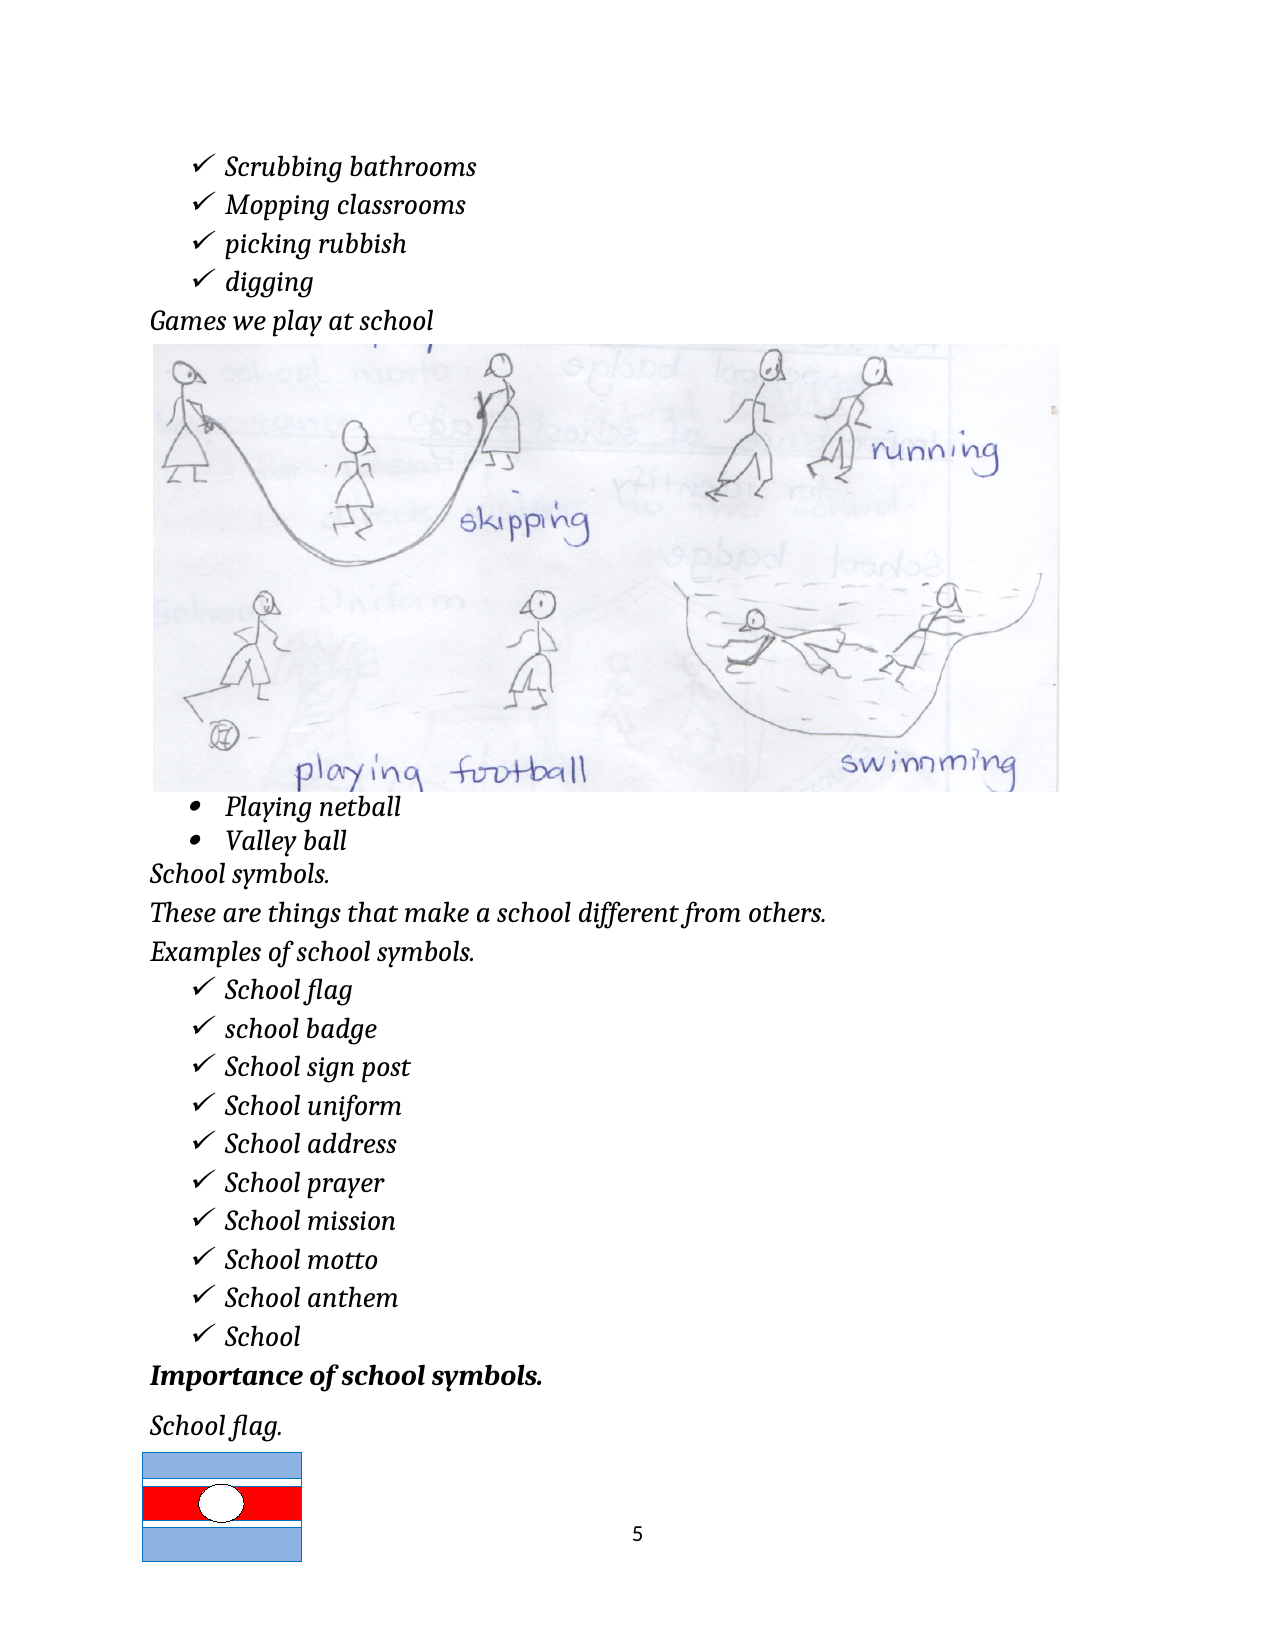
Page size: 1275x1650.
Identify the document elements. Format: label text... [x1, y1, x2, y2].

text School symbols. [150, 858, 1125, 891]
list Playing netball [187, 791, 1125, 824]
list picking rubbish [187, 227, 1125, 261]
picture [153, 344, 1060, 792]
list School anthem [187, 1282, 1125, 1315]
list School [187, 1320, 1125, 1354]
text Importance of school symbols. [150, 1359, 1125, 1392]
list School flag [187, 973, 1125, 1007]
list School motto [187, 1243, 1125, 1277]
list Mopping classrooms [187, 188, 1125, 222]
text Games we play at school [150, 304, 1125, 338]
list School address [187, 1127, 1125, 1161]
list Valley ball [187, 824, 1125, 858]
list Scrubbing bathrooms [187, 150, 1125, 183]
text Examples of school symbols. [150, 935, 1125, 968]
list School mission [187, 1204, 1125, 1238]
list School sign post [187, 1050, 1125, 1084]
text These are things that make a school different from others. [150, 896, 1125, 930]
list School uniform [187, 1089, 1125, 1122]
list school badge [187, 1012, 1125, 1045]
text School flag. [150, 1409, 1125, 1442]
list digging [187, 266, 1125, 299]
list School prayer [187, 1166, 1125, 1199]
